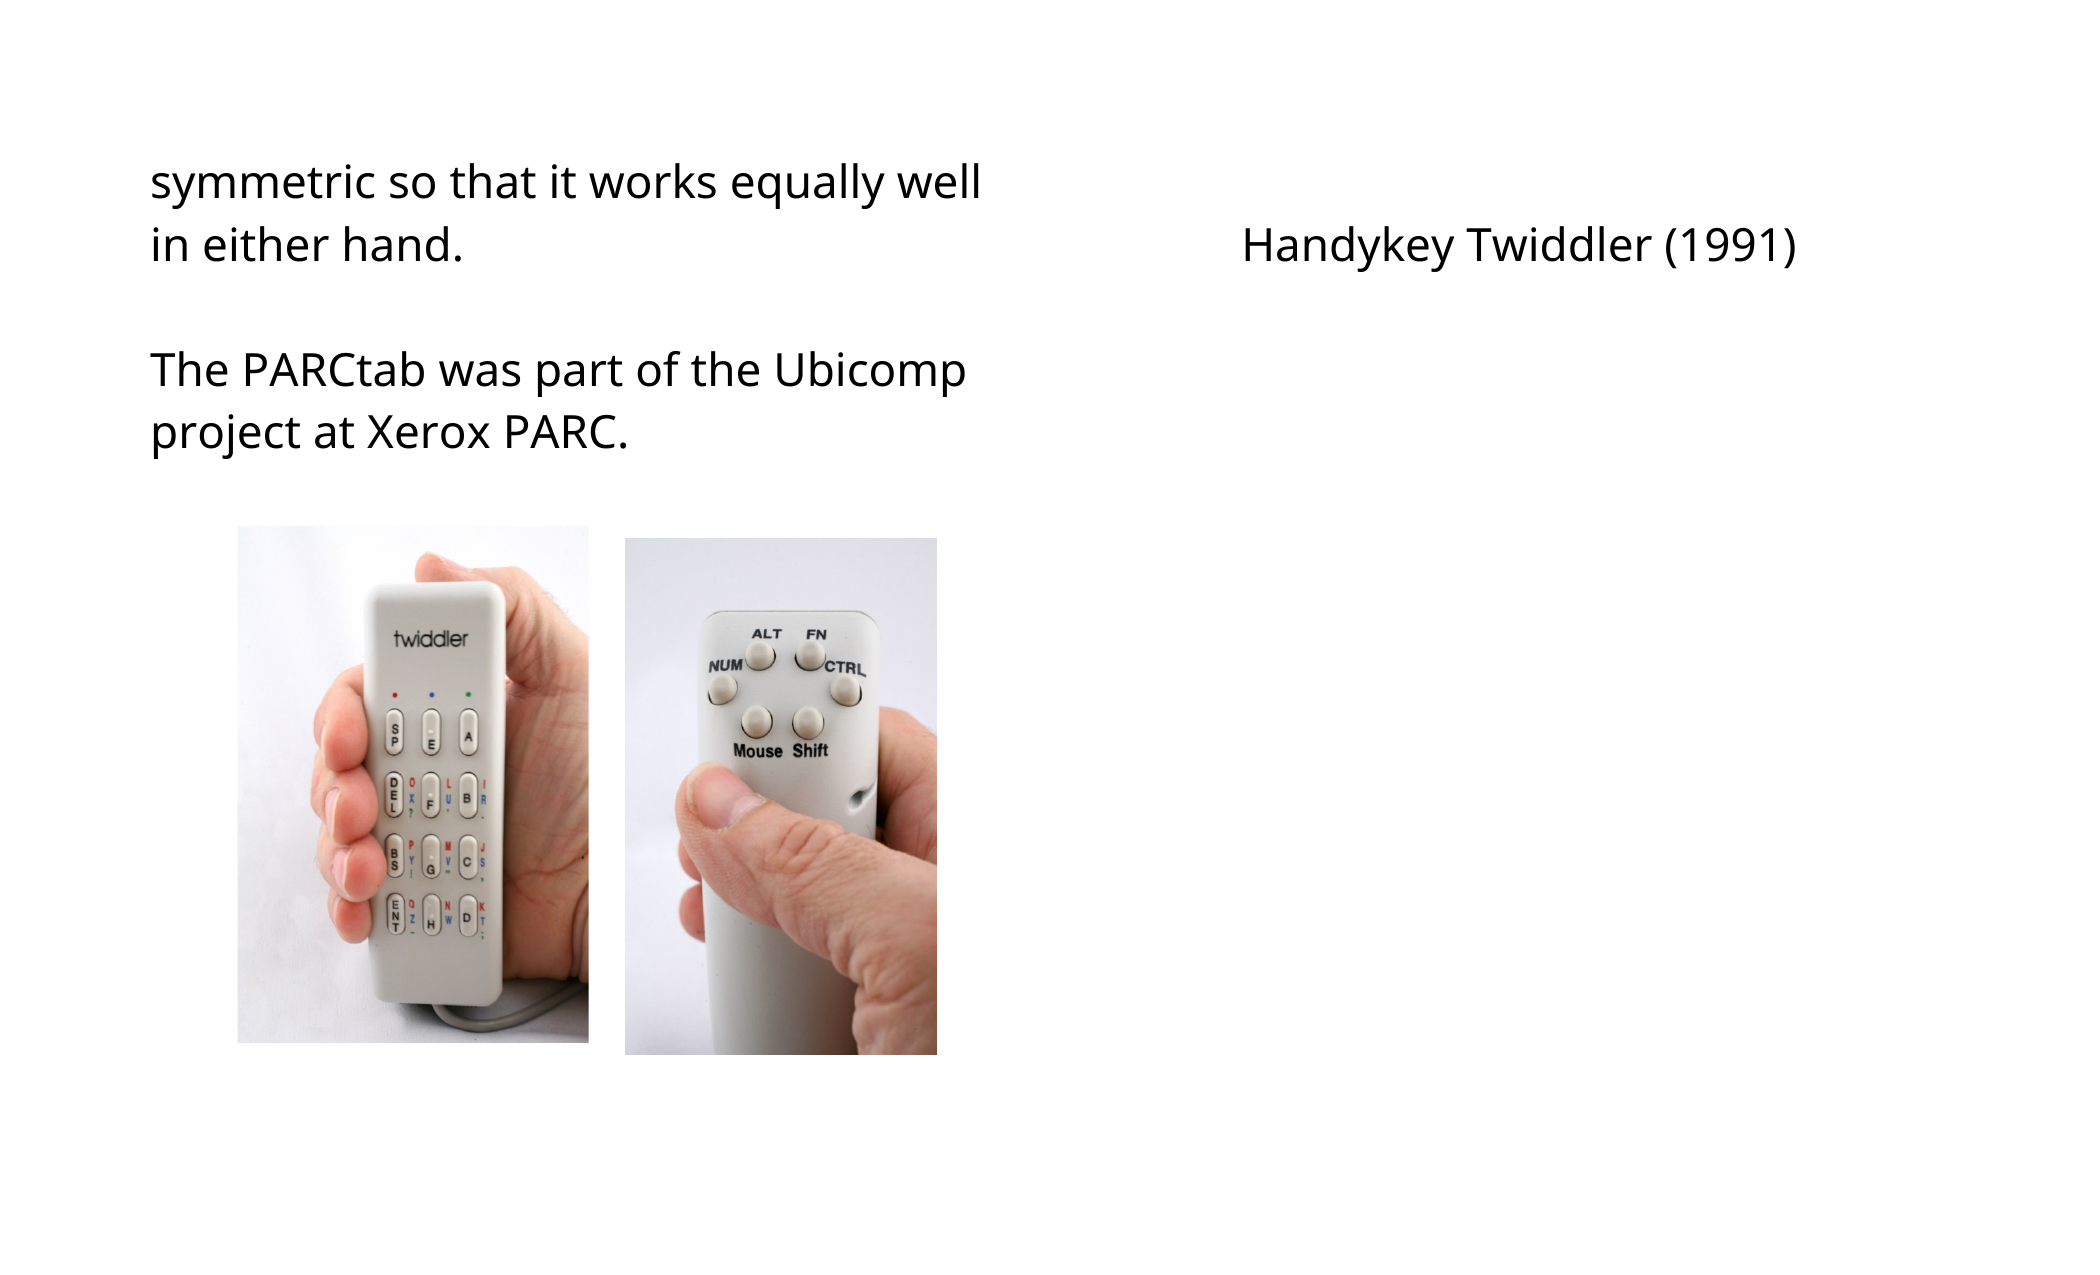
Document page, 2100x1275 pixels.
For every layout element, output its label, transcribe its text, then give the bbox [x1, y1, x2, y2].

picture [237, 526, 589, 1043]
text The PARCtab was part of the Ubicomp project at Xerox PARC. [150, 337, 1012, 462]
text Handykey Twiddler (1991) [1087, 212, 1950, 275]
picture [625, 538, 937, 1055]
